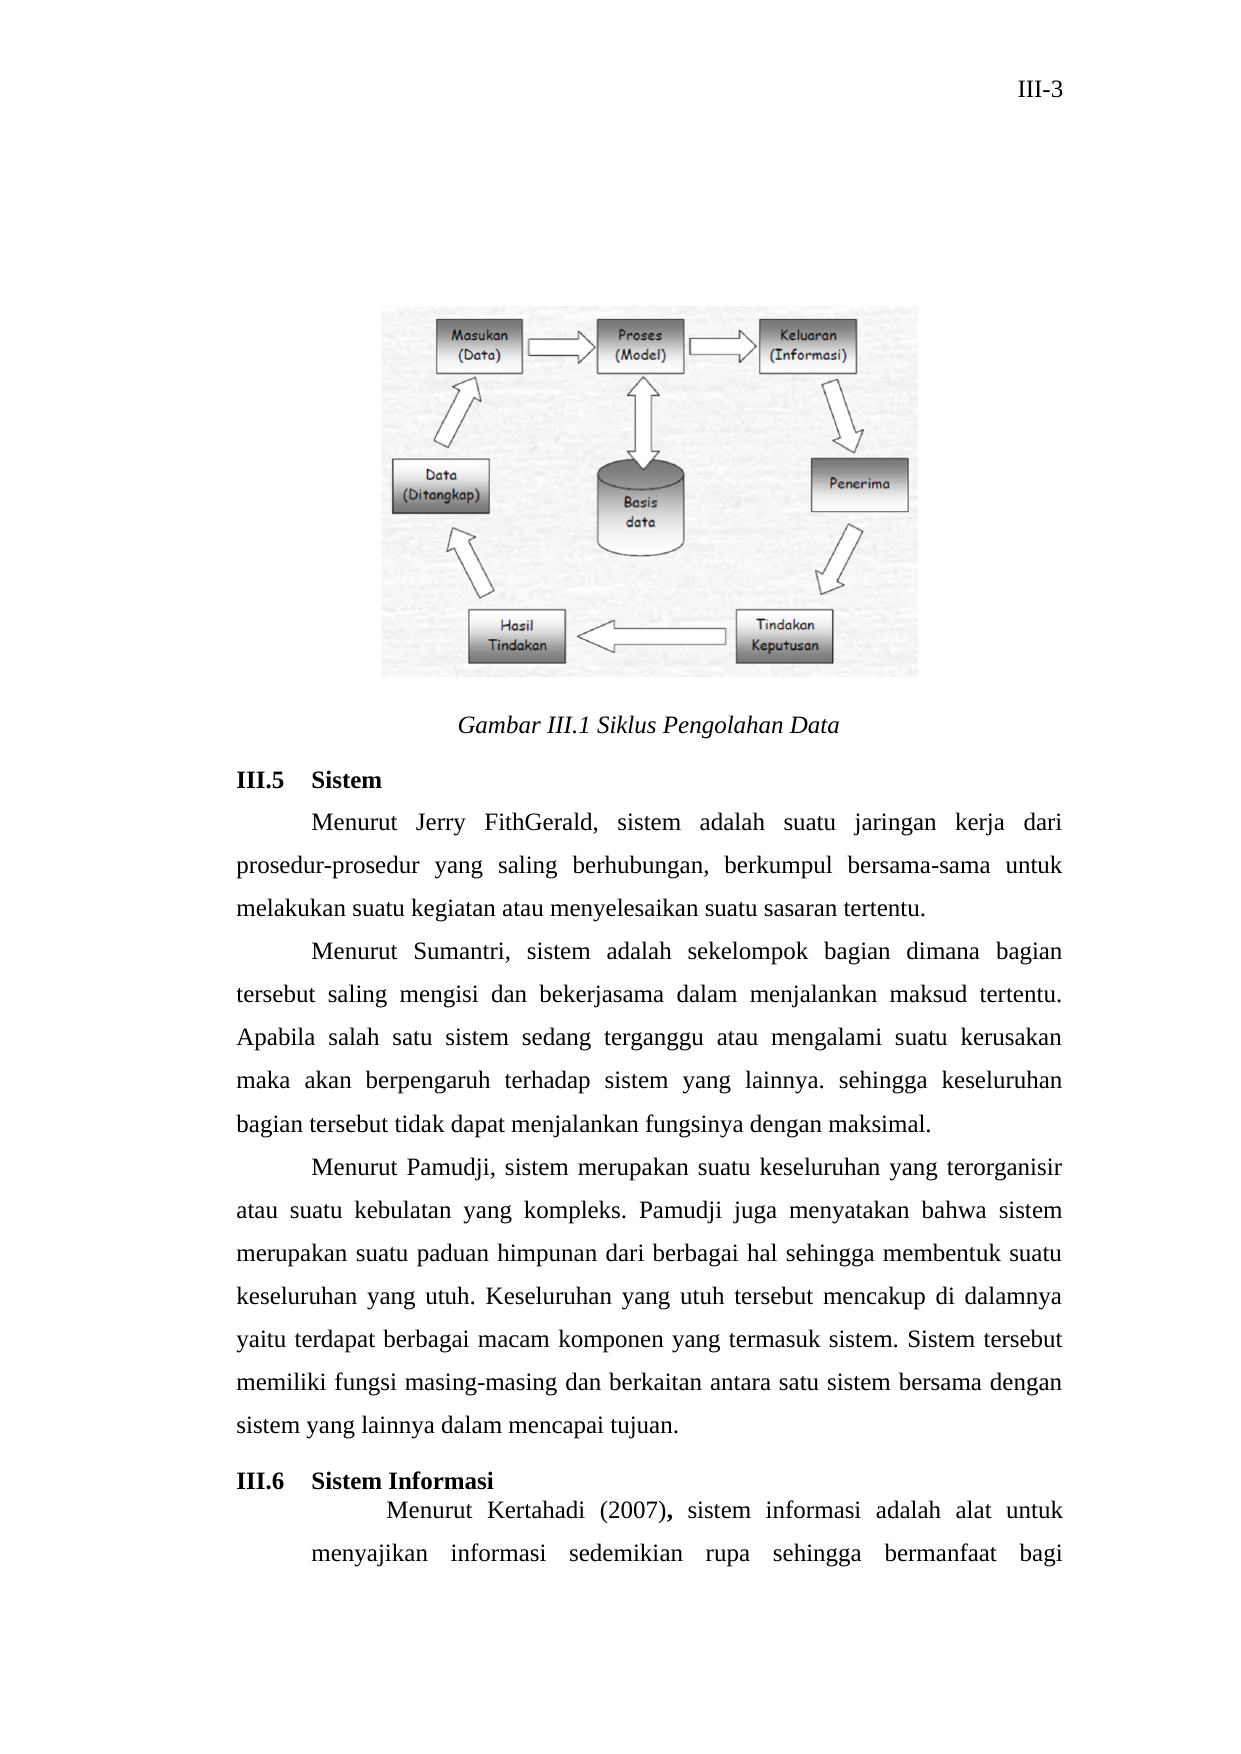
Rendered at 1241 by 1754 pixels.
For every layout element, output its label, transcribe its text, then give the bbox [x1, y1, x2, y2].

text III.5 Sistem [236, 766, 1063, 794]
text Menurut Sumantri, sistem adalah sekelompok bagian dimana bagian tersebut saling mengisi dan bekerjasama dalam menjalankan maksud tertentu. Apabila salah satu sistem sedang terganggu atau mengalami suatu kerusakan maka akan berpengaruh terhadap sistem yang lainnya. sehingga keseluruhan bagian tersebut tidak dapat menjalankan fungsinya dengan maksimal. [236, 936, 1063, 1137]
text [311, 1495, 1063, 1567]
text Gambar III.1 Siklus Pengolahan Data [236, 710, 1063, 739]
text Menurut Jerry FithGerald, sistem adalah suatu jaringan kerja dari prosedur-prosedur yang saling berhubungan, berkumpul bersama-sama untuk melakukan suatu kegiatan atau menyelesaikan suatu sasaran tertentu. [236, 807, 1063, 922]
text III.6 Sistem Informasi [236, 1466, 1063, 1495]
picture [381, 306, 918, 677]
list Menurut Pamudji, sistem merupakan suatu keseluruhan yang terorganisir atau suatu kebulatan yang kompleks. Pamudji juga menyatakan bahwa sistem merupakan suatu paduan himpunan dari berbagai hal sehingga membentuk suatu keseluruhan yang utuh. Keseluruhan yang utuh tersebut mencakup di dalamnya yaitu terdapat berbagai macam komponen yang termasuk sistem. Sistem tersebut memiliki fungsi masing-masing dan berkaitan antara satu sistem bersama dengan sistem yang lainnya dalam mencapai tujuan. [236, 1152, 1063, 1439]
